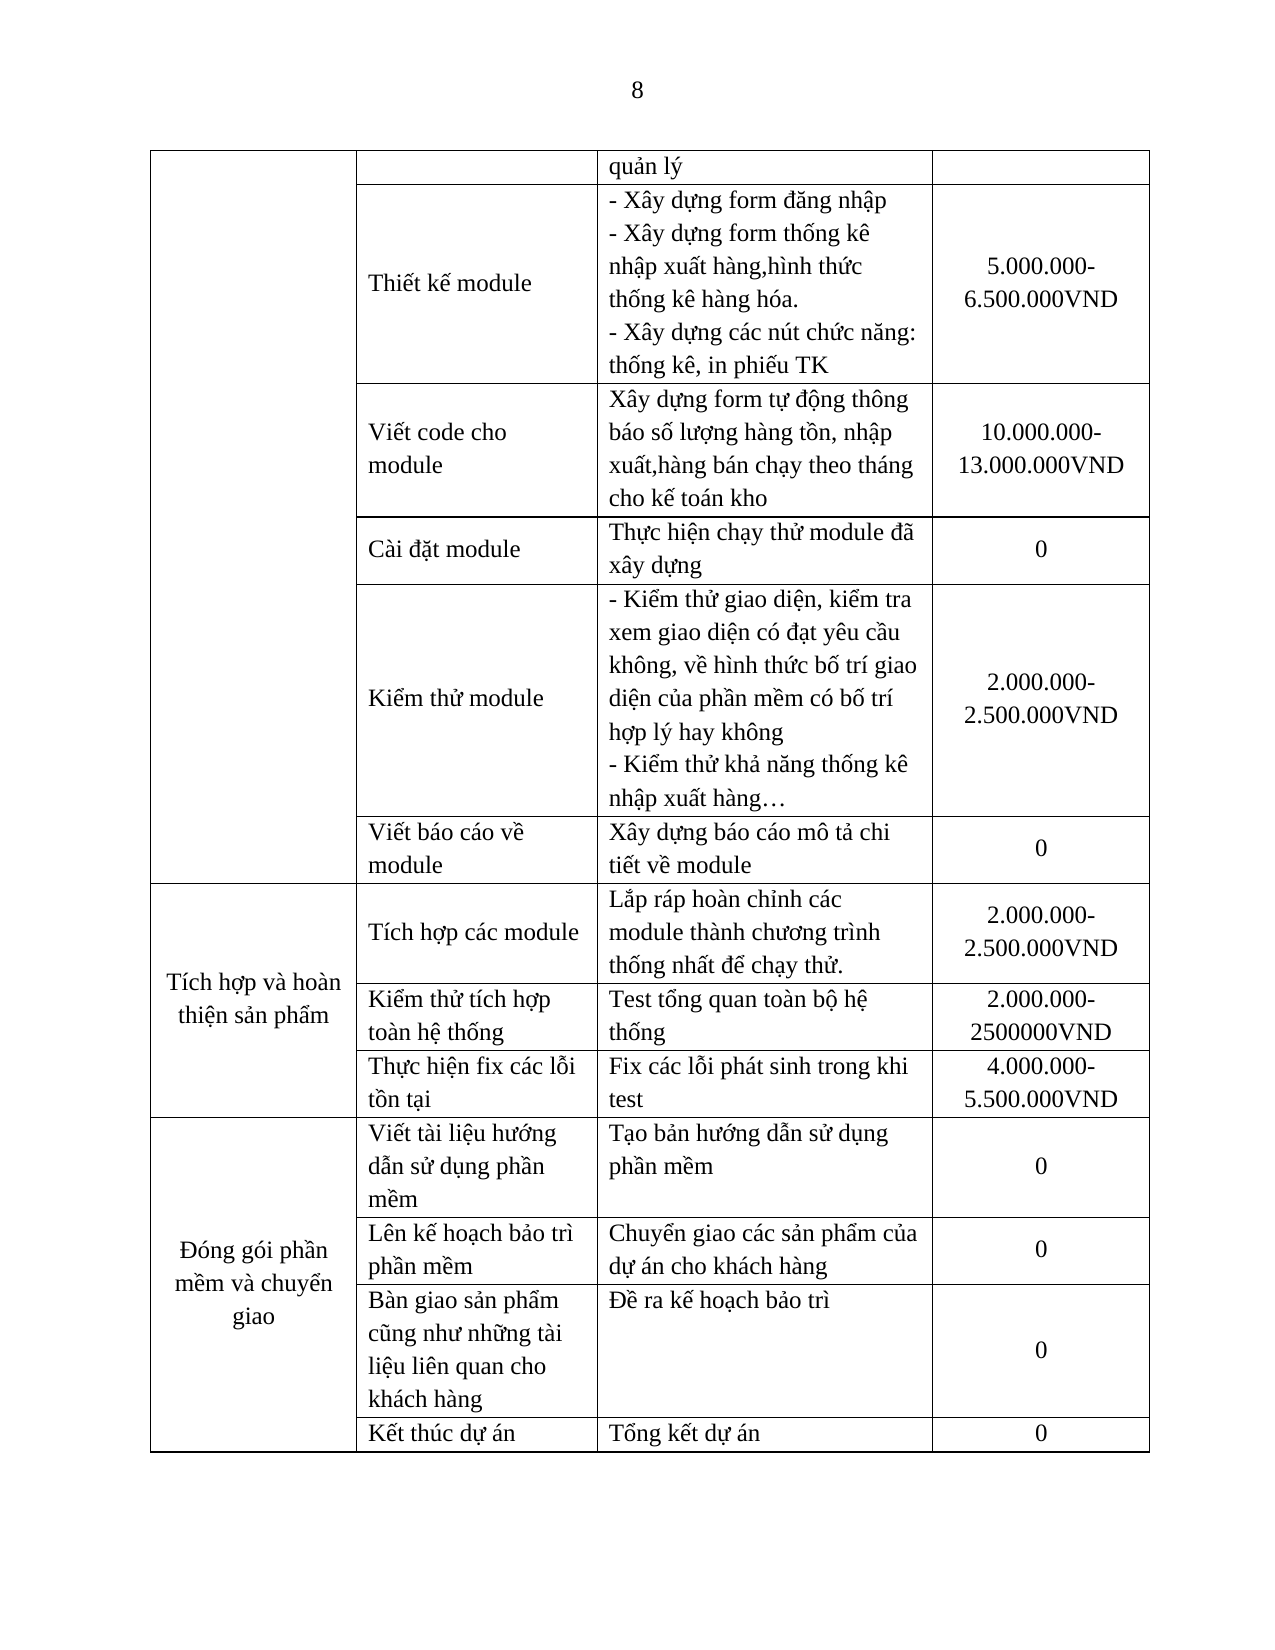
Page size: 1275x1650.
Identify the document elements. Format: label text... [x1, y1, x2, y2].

table_cell Thực hiện chạy thử module đã xây dựng [598, 518, 932, 583]
table_cell Thiết kế module [357, 185, 597, 383]
table_cell 0 [933, 1285, 1149, 1417]
table_cell 4.000.000-5.500.000VND [933, 1051, 1149, 1117]
table_cell Tích hợp và hoàn thiện sản phẩm [151, 884, 356, 1117]
table_cell 2.000.000-2.500.000VND [933, 585, 1149, 816]
table_cell Đóng gói phần mềm và chuyển giao [151, 1118, 356, 1451]
table_cell Chuyển giao các sản phẩm của dự án cho khách hàng [598, 1218, 932, 1284]
table_cell Tổng kết dự án [598, 1418, 932, 1451]
table_cell Cài đặt module [357, 518, 597, 583]
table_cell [598, 151, 932, 184]
table_cell - Xây dựng form đăng nhập - Xây dựng form thống kê nhập xuất hàng,hình thức thống kê hàng hóa. - Xây dựng các nút chức năng: thống kê, in phiếu TK [598, 185, 932, 383]
table_cell 5.000.000-6.500.000VND [933, 185, 1149, 383]
table_cell Kết thúc dự án [357, 1418, 597, 1451]
table_cell 10.000.000-13.000.000VND [933, 384, 1149, 516]
table_cell Thực hiện fix các lỗi tồn tại [357, 1051, 597, 1117]
table_cell - Kiểm thử giao diện, kiểm tra xem giao diện có đạt yêu cầu không, về hình thức bố trí giao diện của phần mềm có bố trí hợp lý hay không - Kiểm thử khả năng thống kê nhập xuất hàng… [598, 585, 932, 816]
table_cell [357, 151, 597, 184]
table_cell Kiểm thử tích hợp toàn hệ thống [357, 984, 597, 1050]
table_cell Tạo bản hướng dẫn sử dụng phần mềm [598, 1118, 932, 1217]
table_cell Xây dựng báo cáo mô tả chi tiết về module [598, 817, 932, 883]
table_cell Viết báo cáo về module [357, 817, 597, 883]
table_cell Kiểm thử module [357, 585, 597, 816]
table_cell Đề ra kế hoạch bảo trì [598, 1285, 932, 1417]
table_cell Viết code cho module [357, 384, 597, 516]
table_cell Test tổng quan toàn bộ hệ thống [598, 984, 932, 1050]
table_cell Lên kế hoạch bảo trì phần mềm [357, 1218, 597, 1284]
table_cell 0 [933, 817, 1149, 883]
table_cell Fix các lỗi phát sinh trong khi test [598, 1051, 932, 1117]
table_cell 2.000.000-2500000VND [933, 984, 1149, 1050]
table_cell 0 [933, 1418, 1149, 1451]
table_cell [933, 151, 1149, 184]
table_cell Viết tài liệu hướng dẫn sử dụng phần mềm [357, 1118, 597, 1217]
table_cell 0 [933, 1218, 1149, 1284]
table_cell Tích hợp các module [357, 884, 597, 983]
table_cell 0 [933, 1118, 1149, 1217]
table_cell Bàn giao sản phẩm cũng như những tài liệu liên quan cho khách hàng [357, 1285, 597, 1417]
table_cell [151, 151, 356, 883]
table_cell 0 [933, 518, 1149, 583]
table_cell 2.000.000-2.500.000VND [933, 884, 1149, 983]
table_cell Xây dựng form tự động thông báo số lượng hàng tồn, nhập xuất,hàng bán chạy theo tháng cho kế toán kho [598, 384, 932, 516]
table_cell Lắp ráp hoàn chỉnh các module thành chương trình thống nhất để chạy thử. [598, 884, 932, 983]
